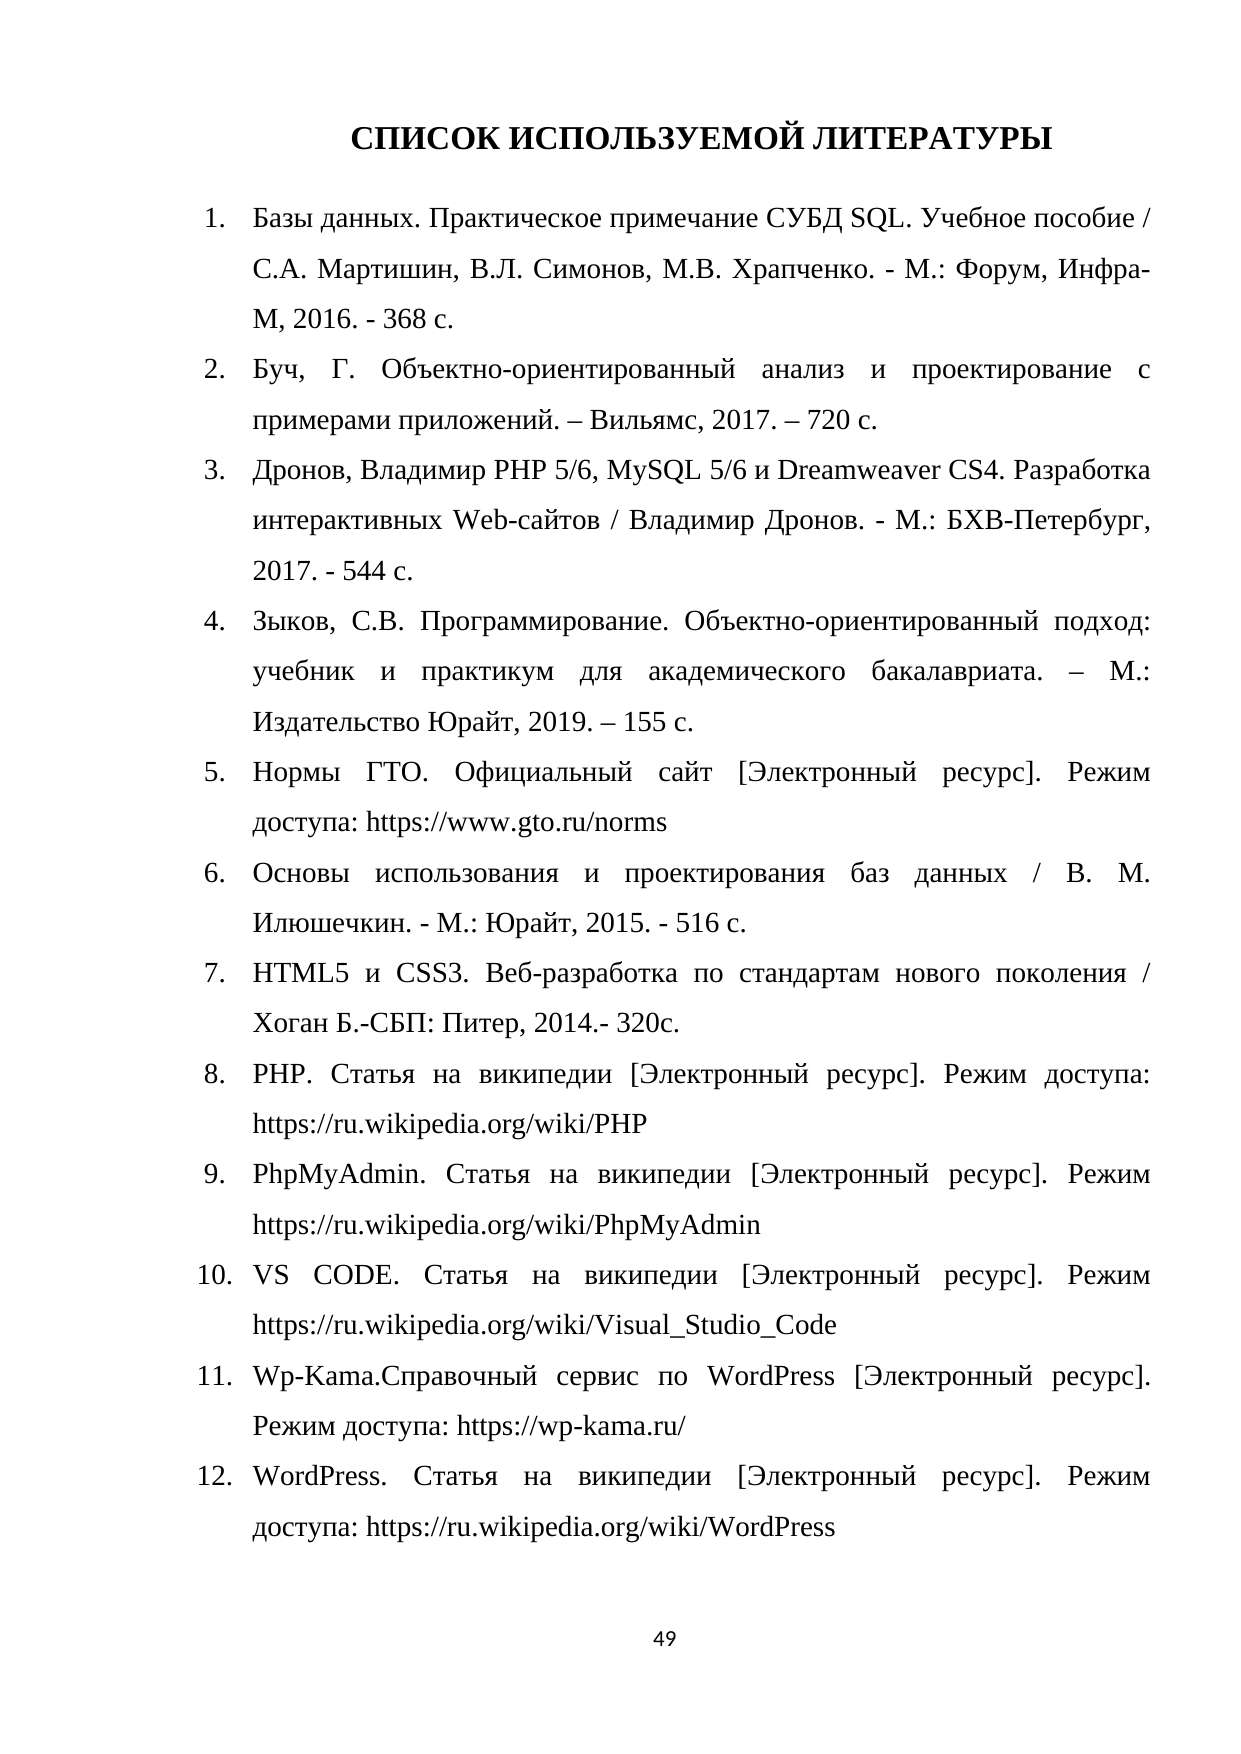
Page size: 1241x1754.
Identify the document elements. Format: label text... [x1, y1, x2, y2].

list Дронов, Владимир РНР 5/6, MySQL 5/6 и Dreamweaver CS4. Разработка интерактивных Web-сайтов / Владимир Дронов. - М.: БХВ-Петербург, 2017. - 544 c. [215, 452, 1152, 586]
list HTML5 и CSS3. Веб-разработка по стандартам нового поколения / Хоган Б.-СБП: Питер, 2014.- 320с. [215, 955, 1152, 1039]
list PhpMyAdmin. Статья на википедии [Электронный ресурс]. Режим https://ru.wikipedia.org/wiki/PhpMyAdmin [215, 1157, 1152, 1240]
list Буч, Г. Объектно-ориентированный анализ и проектирование с примерами приложений. – Вильямс, 2017. – 720 с. [215, 352, 1152, 435]
list Wp-Kama.Справочный сервис по WordPress [Электронный ресурс]. Режим доступа: https://wp-kama.ru/ [215, 1358, 1152, 1442]
list PHP. Статья на википедии [Электронный ресурс]. Режим доступа: https://ru.wikipedia.org/wiki/PHP [215, 1056, 1152, 1140]
list VS CODE. Статья на википедии [Электронный ресурс]. Режим https://ru.wikipedia.org/wiki/Visual_Studio_Code [215, 1257, 1152, 1341]
list Зыков, С.В. Программирование. Объектно-ориентированный подход: учебник и практикум для академического бакалавриата. – М.: Издательство Юрайт, 2019. – 155 с. [215, 603, 1152, 737]
subtitle СПИСОК ИСПОЛЬЗУЕМОЙ ЛИТЕРАТУРЫ [177, 118, 1152, 156]
list Базы данных. Практическое примечание СУБД SQL. Учебное пособие / С.А. Мартишин, В.Л. Симонов, М.В. Храпченко. - М.: Форум, Инфра-М, 2016. - 368 c. [215, 201, 1152, 335]
list Нормы ГТО. Официальный сайт [Электронный ресурс]. Режим доступа: https://www.gto.ru/norms [215, 754, 1152, 838]
list WordPress. Статья на википедии [Электронный ресурс]. Режим доступа: https://ru.wikipedia.org/wiki/WordPress [215, 1458, 1152, 1542]
list Основы использования и проектирования баз данных / В. М. Илюшечкин. - М.: Юрайт, 2015. - 516 c. [215, 855, 1152, 938]
